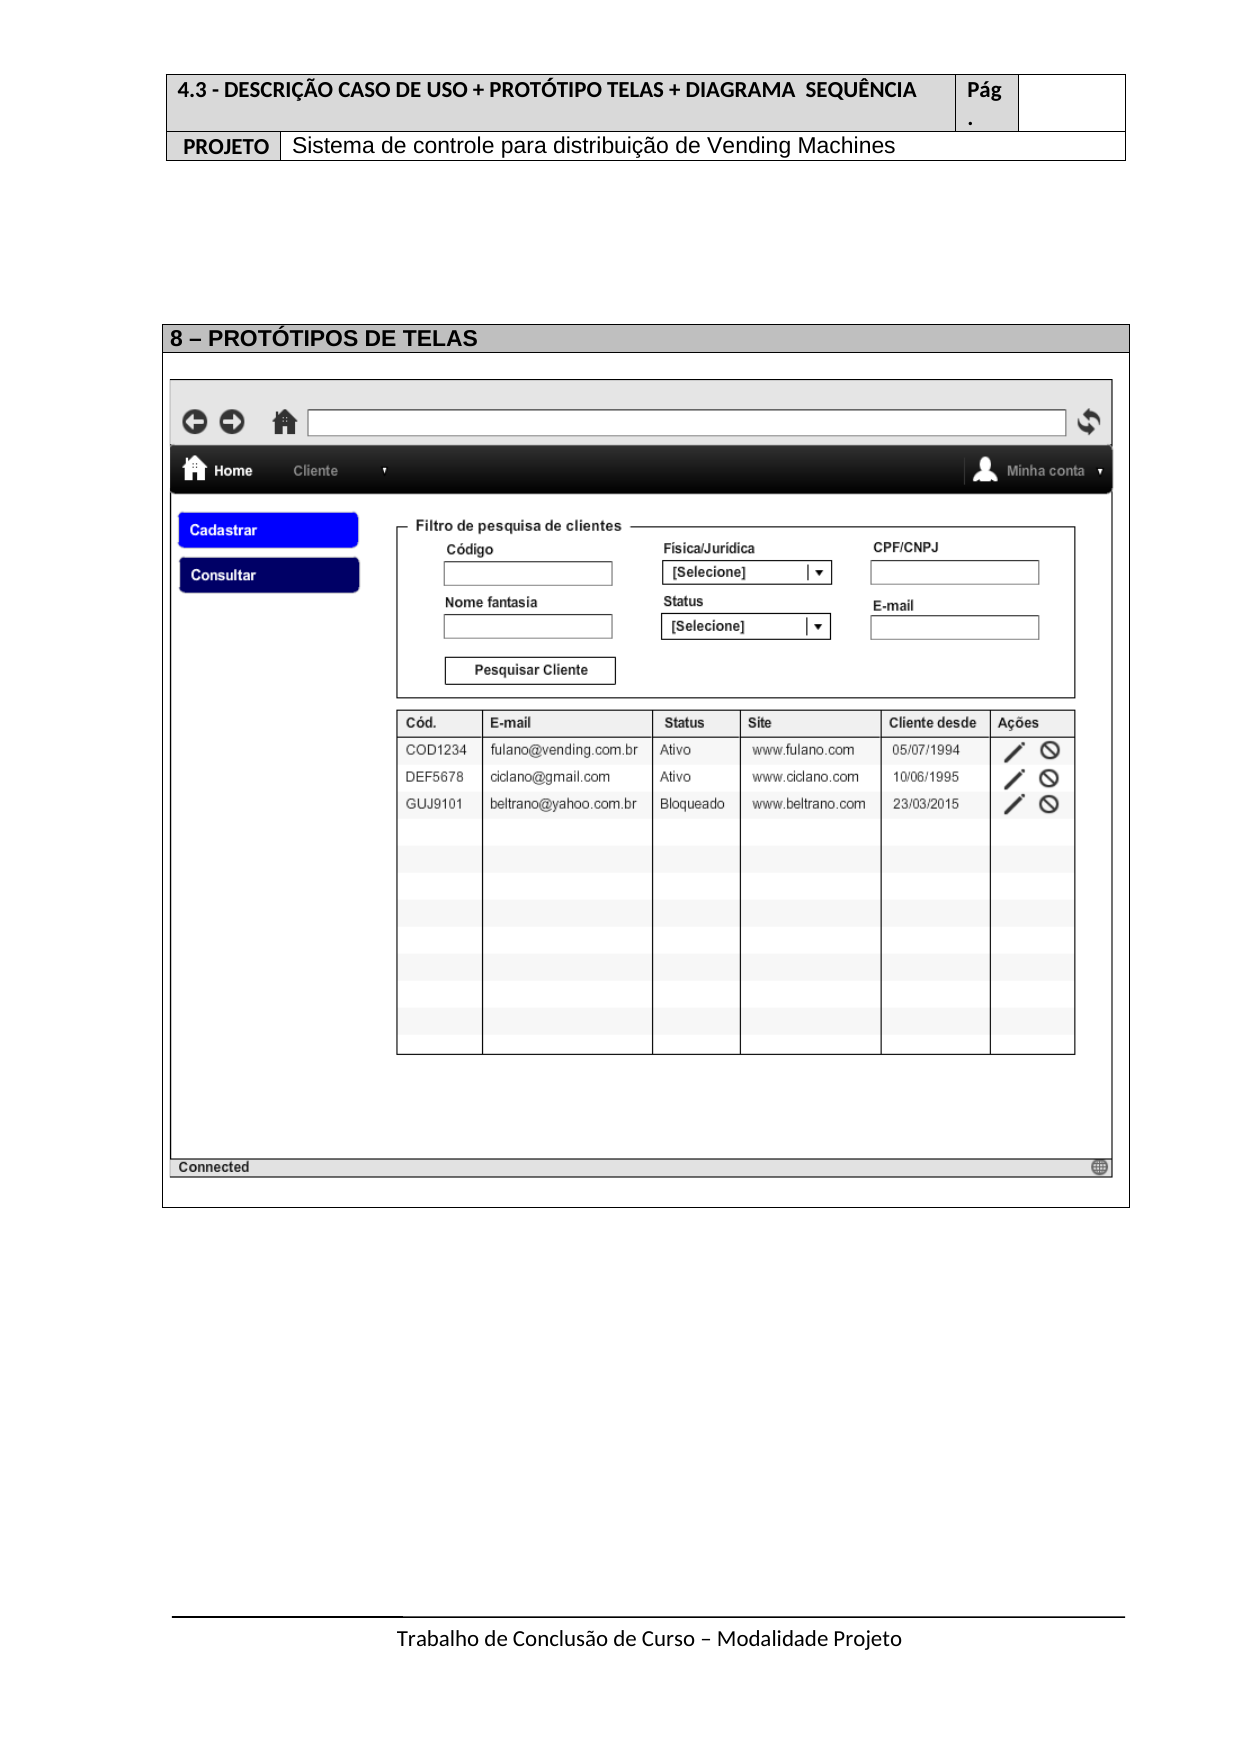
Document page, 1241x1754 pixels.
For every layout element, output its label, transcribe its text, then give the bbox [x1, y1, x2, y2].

table_header 8 – PROTÓTIPOS DE TELAS [163, 325, 1129, 352]
picture [169, 379, 1115, 1181]
table_cell [163, 353, 1129, 1207]
